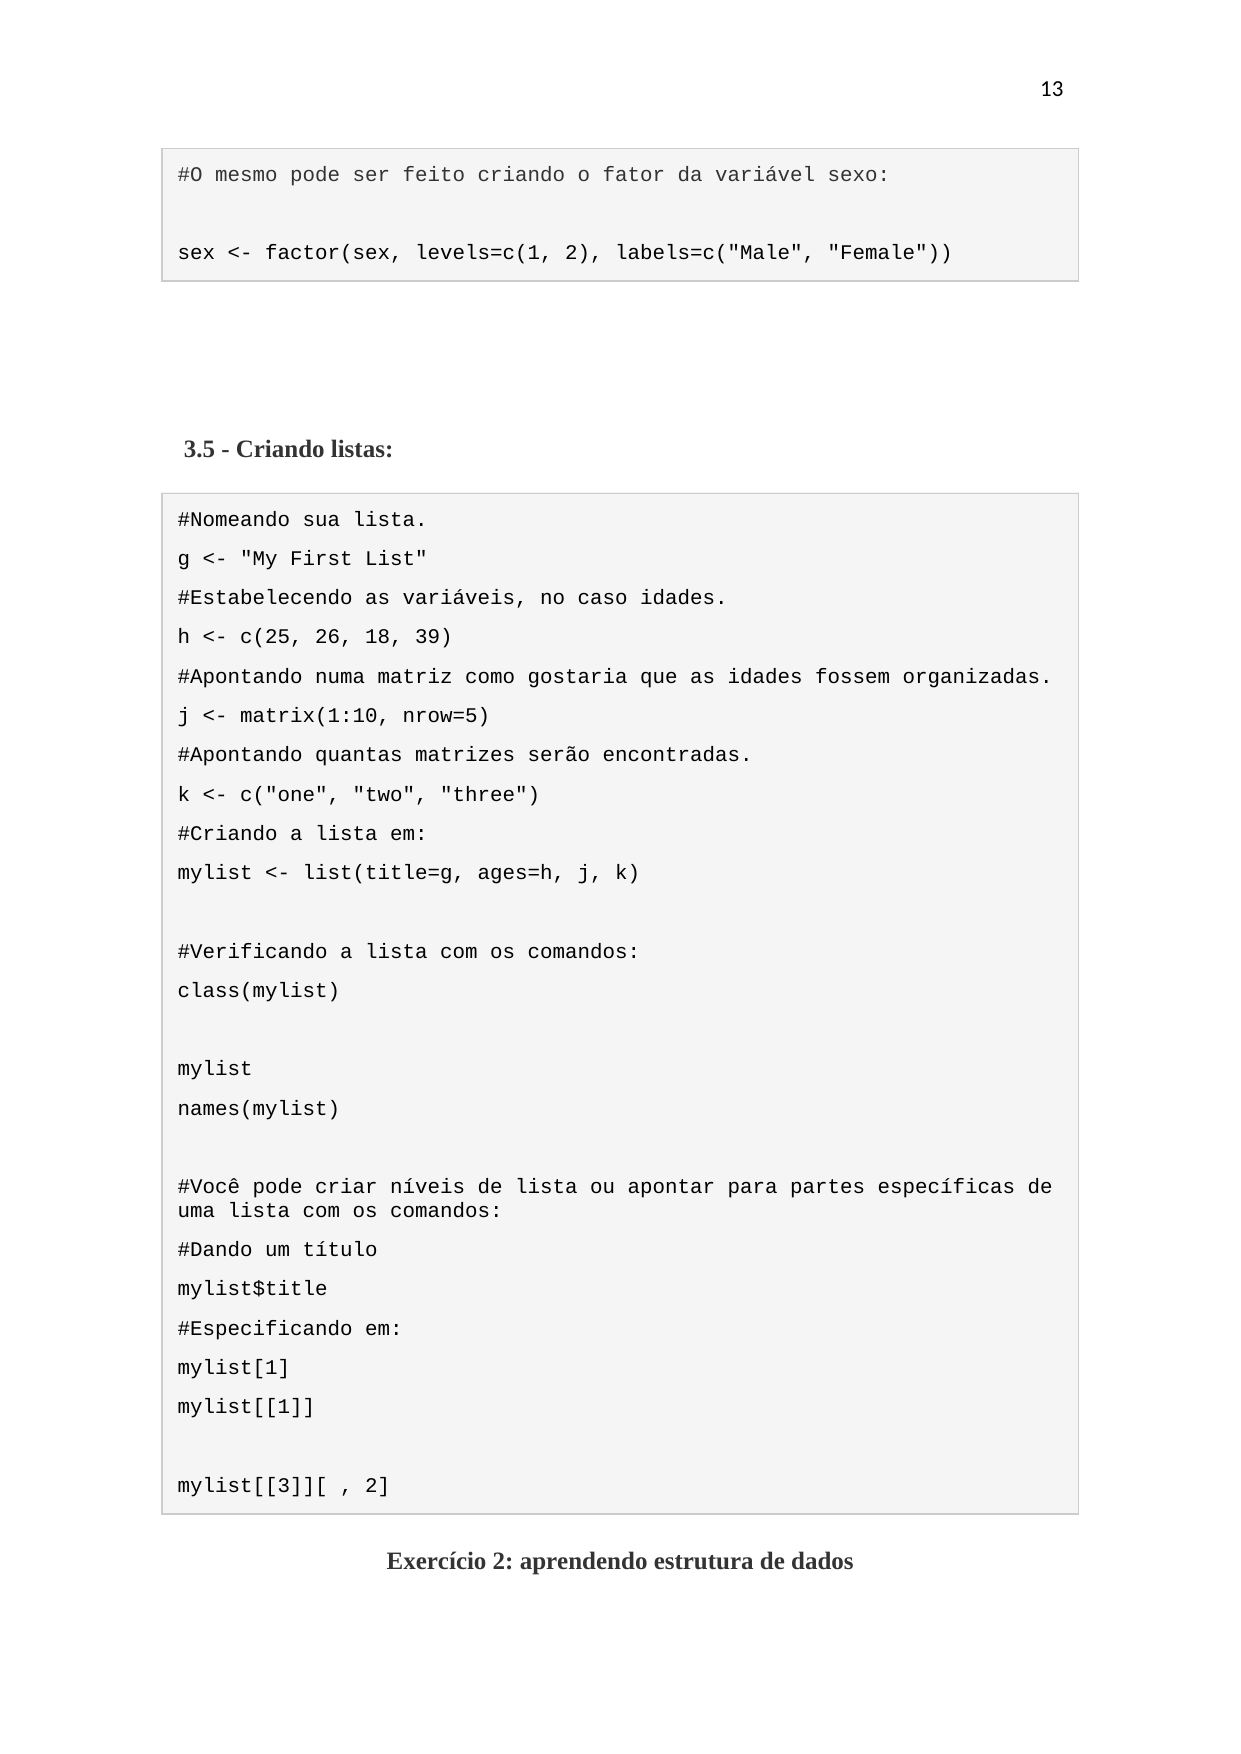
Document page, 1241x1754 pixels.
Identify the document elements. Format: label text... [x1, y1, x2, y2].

text #Dando um título [163, 1223, 1078, 1262]
text names(mylist) [163, 1082, 1078, 1121]
text mylist[[3]][ , 2] [163, 1459, 1078, 1513]
text #Você pode criar níveis de lista ou apontar para partes específicas de uma lista com os comandos: [163, 1160, 1078, 1223]
text sex <- factor(sex, levels=c(1, 2), labels=c("Male", "Female")) [163, 226, 1078, 280]
text class(mylist) [163, 964, 1078, 1003]
text g <- "My First List" [163, 532, 1078, 571]
text h <- c(25, 26, 18, 39) [163, 610, 1078, 649]
text #Especificando em: [163, 1302, 1078, 1341]
text #Nomeando sua lista. [163, 494, 1078, 532]
text mylist <- list(title=g, ages=h, j, k) [163, 846, 1078, 885]
text mylist [163, 1042, 1078, 1082]
text mylist$title [163, 1262, 1078, 1302]
text mylist[1] [163, 1341, 1078, 1380]
text mylist[[1]] [163, 1380, 1078, 1419]
text #Apontando quantas matrizes serão encontradas. [163, 728, 1078, 767]
text #Estabelecendo as variáveis, no caso idades. [163, 571, 1078, 610]
text #O mesmo pode ser feito criando o fator da variável sexo: [163, 149, 1078, 187]
text 3.5 - Criando listas: [177, 432, 1063, 463]
subtitle Exercício 2: aprendendo estrutura de dados [177, 1546, 1063, 1574]
text k <- c("one", "two", "three") [163, 767, 1078, 807]
text j <- matrix(1:10, nrow=5) [163, 689, 1078, 728]
text #Verificando a lista com os comandos: [163, 924, 1078, 964]
text #Criando a lista em: [163, 807, 1078, 846]
text #Apontando numa matriz como gostaria que as idades fossem organizadas. [163, 649, 1078, 689]
